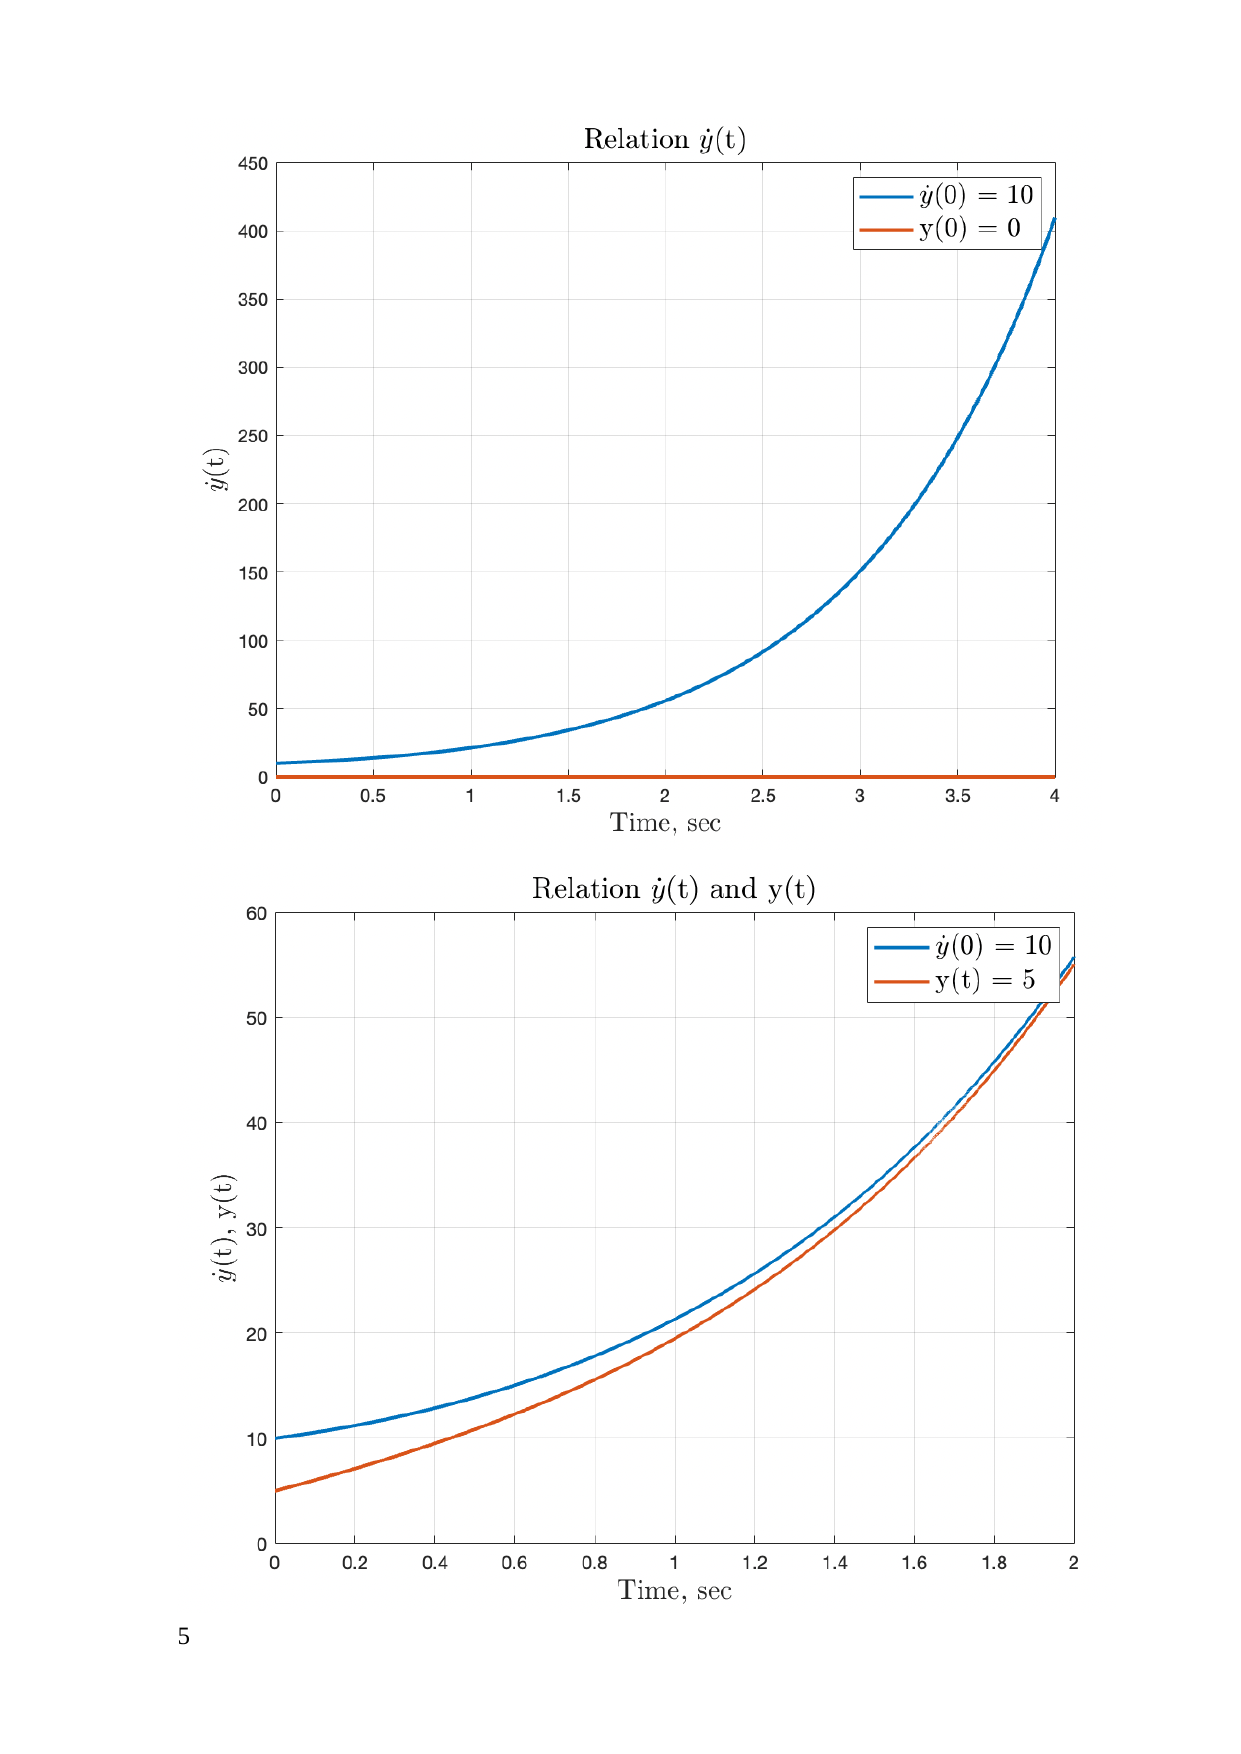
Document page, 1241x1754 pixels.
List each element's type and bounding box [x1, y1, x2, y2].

picture [184, 118, 1103, 850]
picture [177, 863, 1118, 1613]
